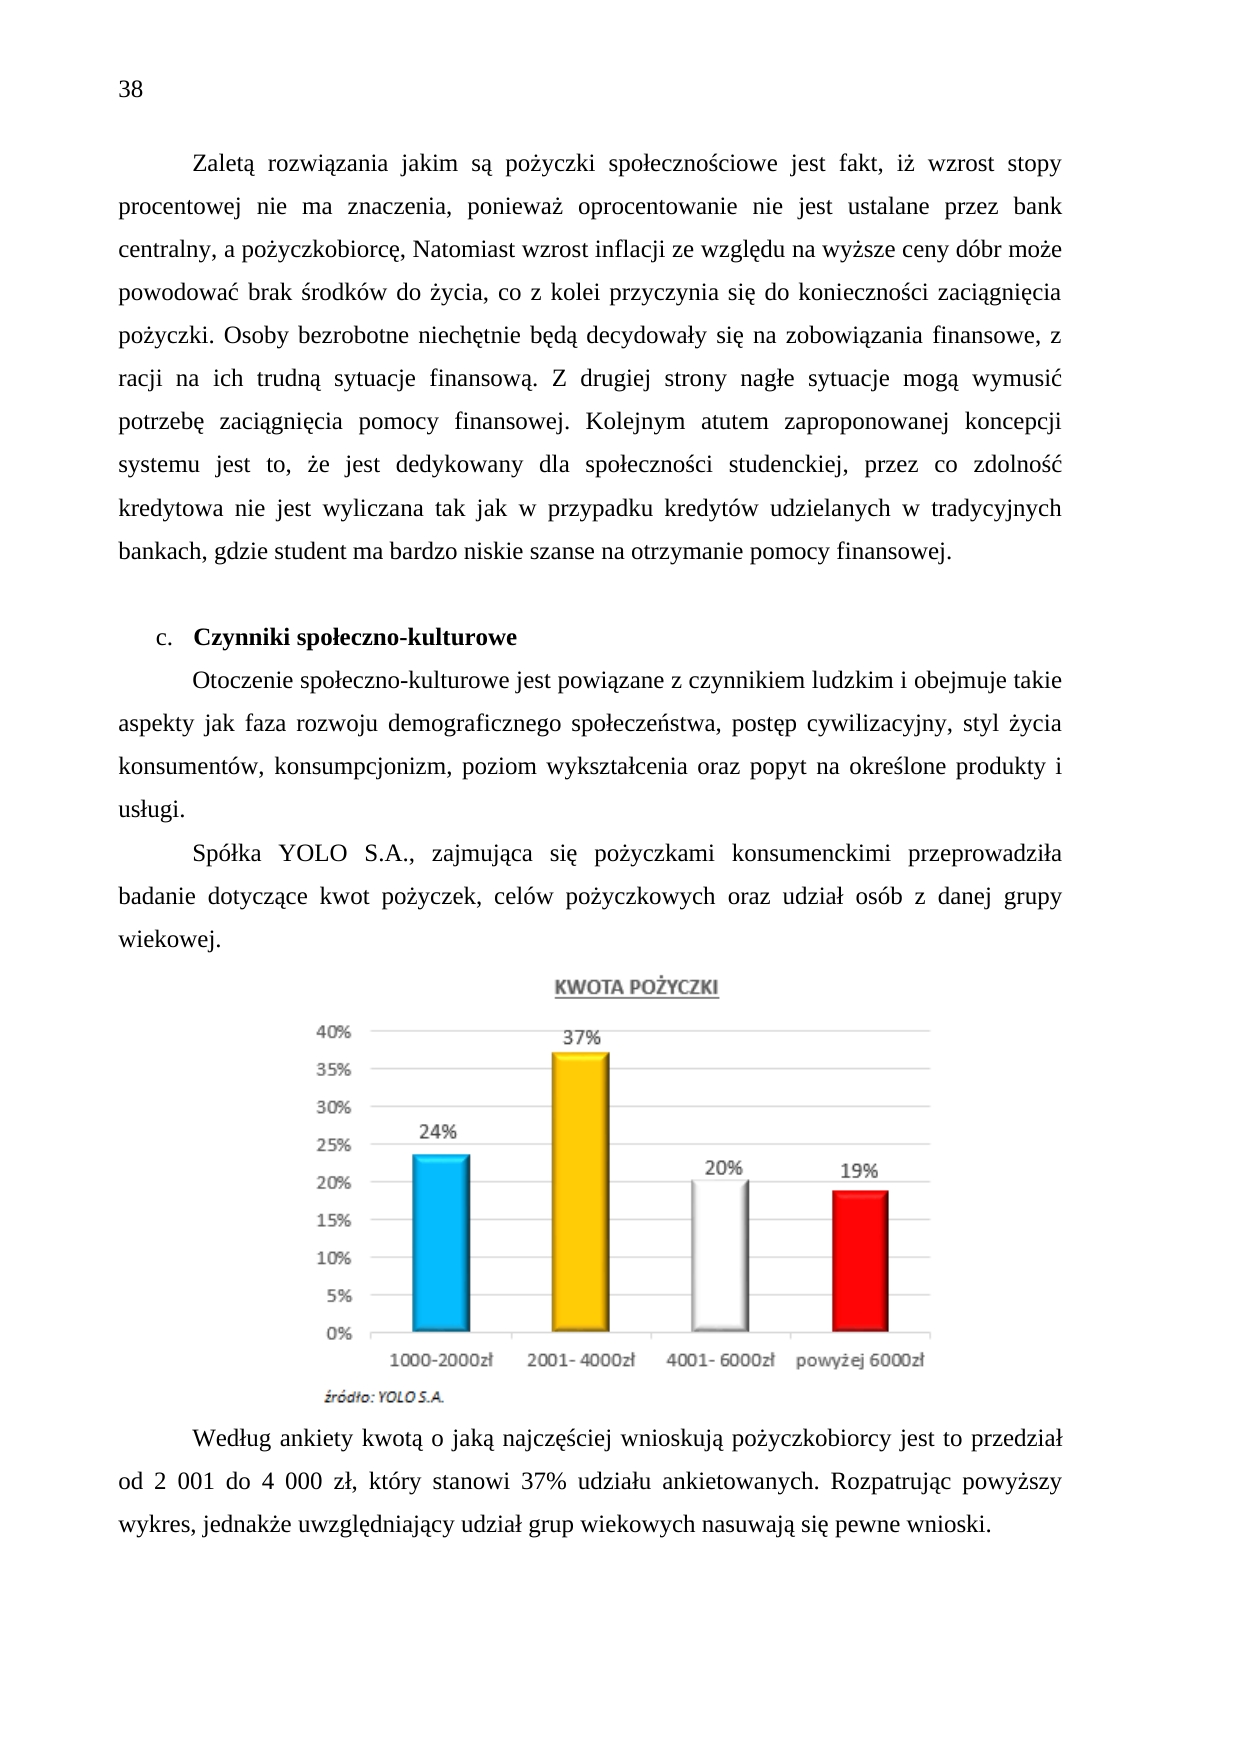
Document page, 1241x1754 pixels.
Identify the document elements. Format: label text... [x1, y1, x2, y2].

text Zaletą rozwiązania jakim są pożyczki społecznościowe jest fakt, iż wzrost stopy procentowej nie ma znaczenia, ponieważ oprocentowanie nie jest ustalane przez bank centralny, a pożyczkobiorcę, Natomiast wzrost inflacji ze względu na wyższe ceny dóbr może powodować brak środków do życia, co z kolei przyczynia się do konieczności zaciągnięcia pożyczki. Osoby bezrobotne niechętnie będą decydowały się na zobowiązania finansowe, z racji na ich trudną sytuacje finansową. Z drugiej strony nagłe sytuacje mogą wymusić potrzebę zaciągnięcia pomocy finansowej. Kolejnym atutem zaproponowanej koncepcji systemu jest to, że jest dedykowany dla społeczności studenckiej, przez co zdolność kredytowa nie jest wyliczana tak jak w przypadku kredytów udzielanych w tradycyjnych bankach, gdzie student ma bardzo niskie szanse na otrzymanie pomocy finansowej. [118, 148, 1063, 564]
text Według ankiety kwotą o jaką najczęściej wnioskują pożyczkobiorcy jest to przedział od 2 001 do 4 000 zł, który stanowi 37% udziału ankietowanych. Rozpatrując powyższy wykres, jednakże uwzględniający udział grup wiekowych nasuwają się pewne wnioski. [118, 1423, 1063, 1538]
picture [295, 967, 960, 1409]
list Czynniki społeczno-kulturowe [156, 622, 1063, 651]
text Spółka YOLO S.A., zajmująca się pożyczkami konsumenckimi przeprowadziła badanie dotyczące kwot pożyczek, celów pożyczkowych oraz udział osób z danej grupy wiekowej. [118, 838, 1063, 953]
text Otoczenie społeczno-kulturowe jest powiązane z czynnikiem ludzkim i obejmuje takie aspekty jak faza rozwoju demograficznego społeczeństwa, postęp cywilizacyjny, styl życia konsumentów, konsumpcjonizm, poziom wykształcenia oraz popyt na określone produkty i usługi. [118, 665, 1063, 823]
